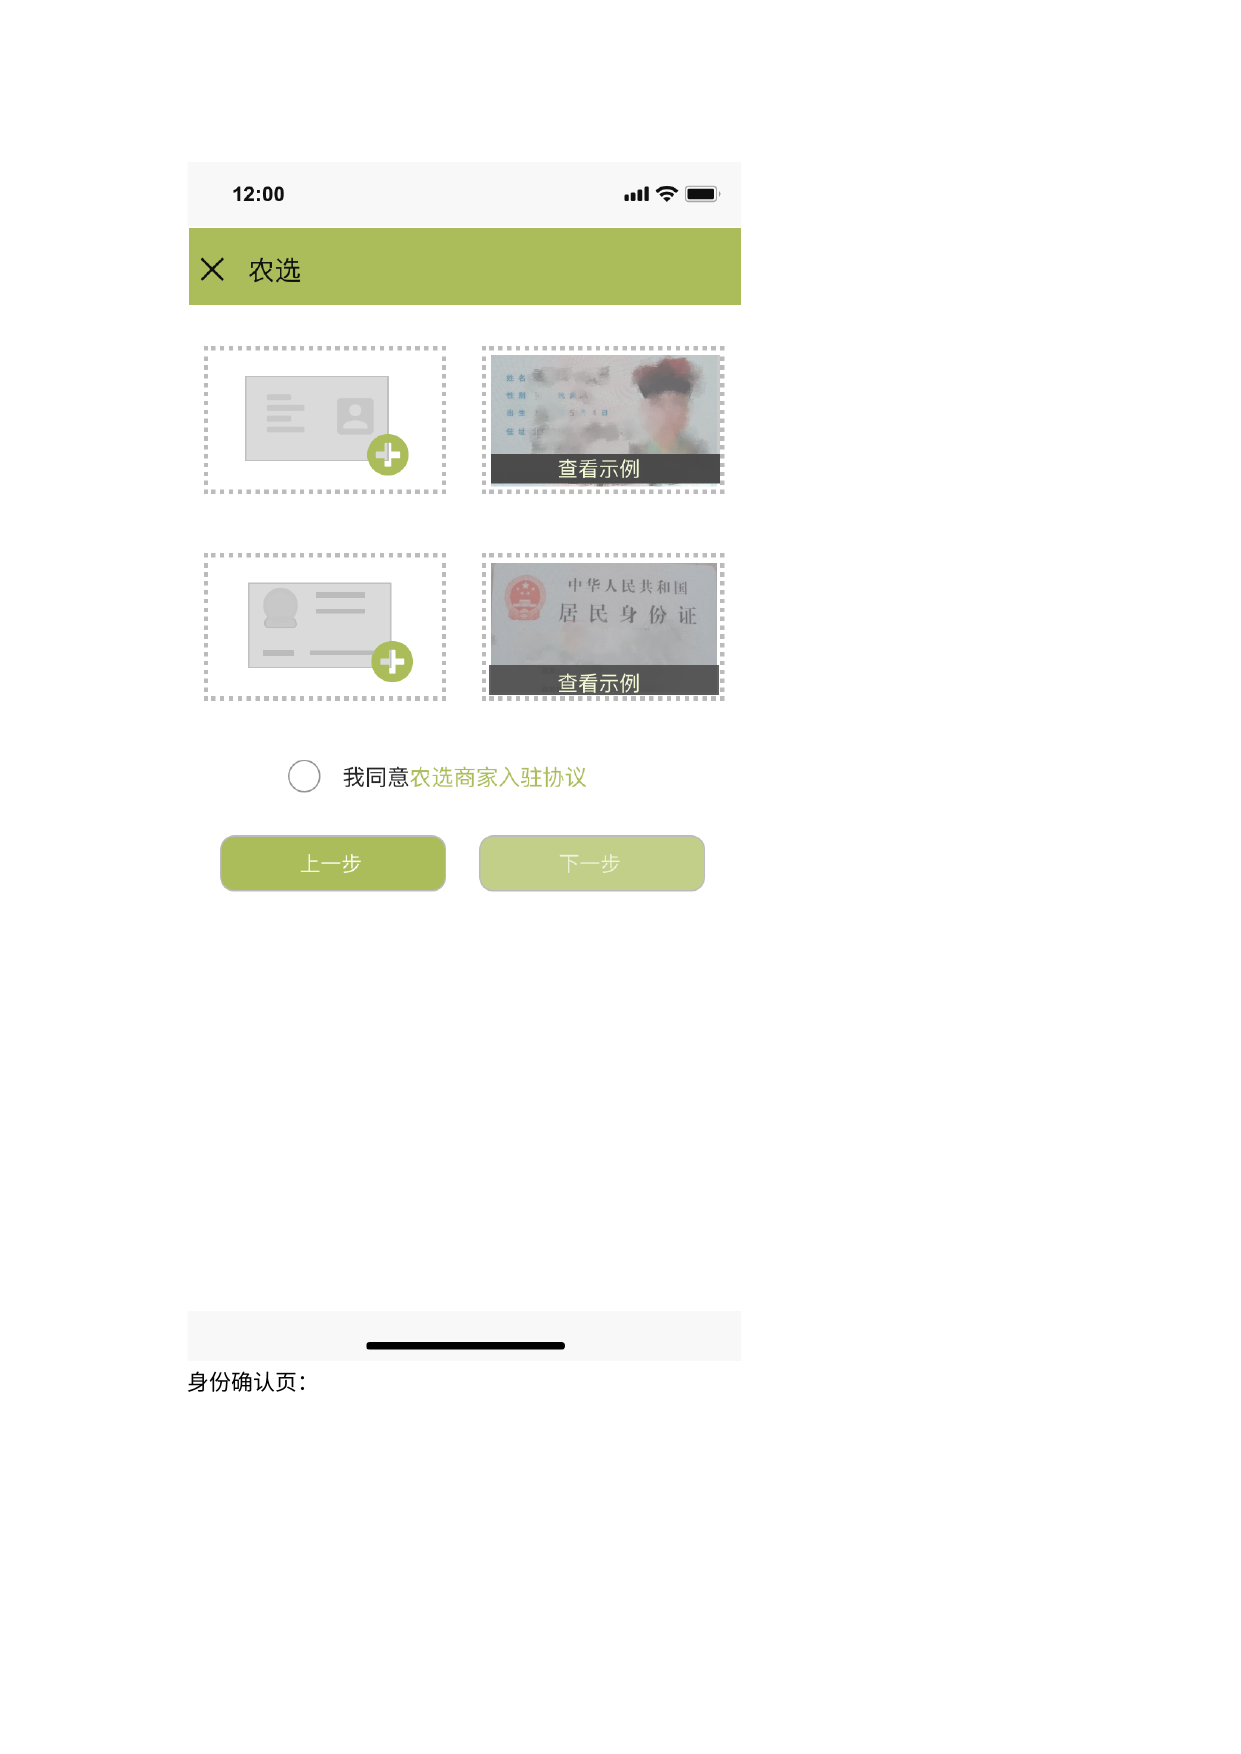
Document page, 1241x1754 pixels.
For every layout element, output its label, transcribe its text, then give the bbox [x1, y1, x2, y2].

picture [187, 162, 742, 1361]
text 身份确认页： [187, 1364, 1053, 1397]
